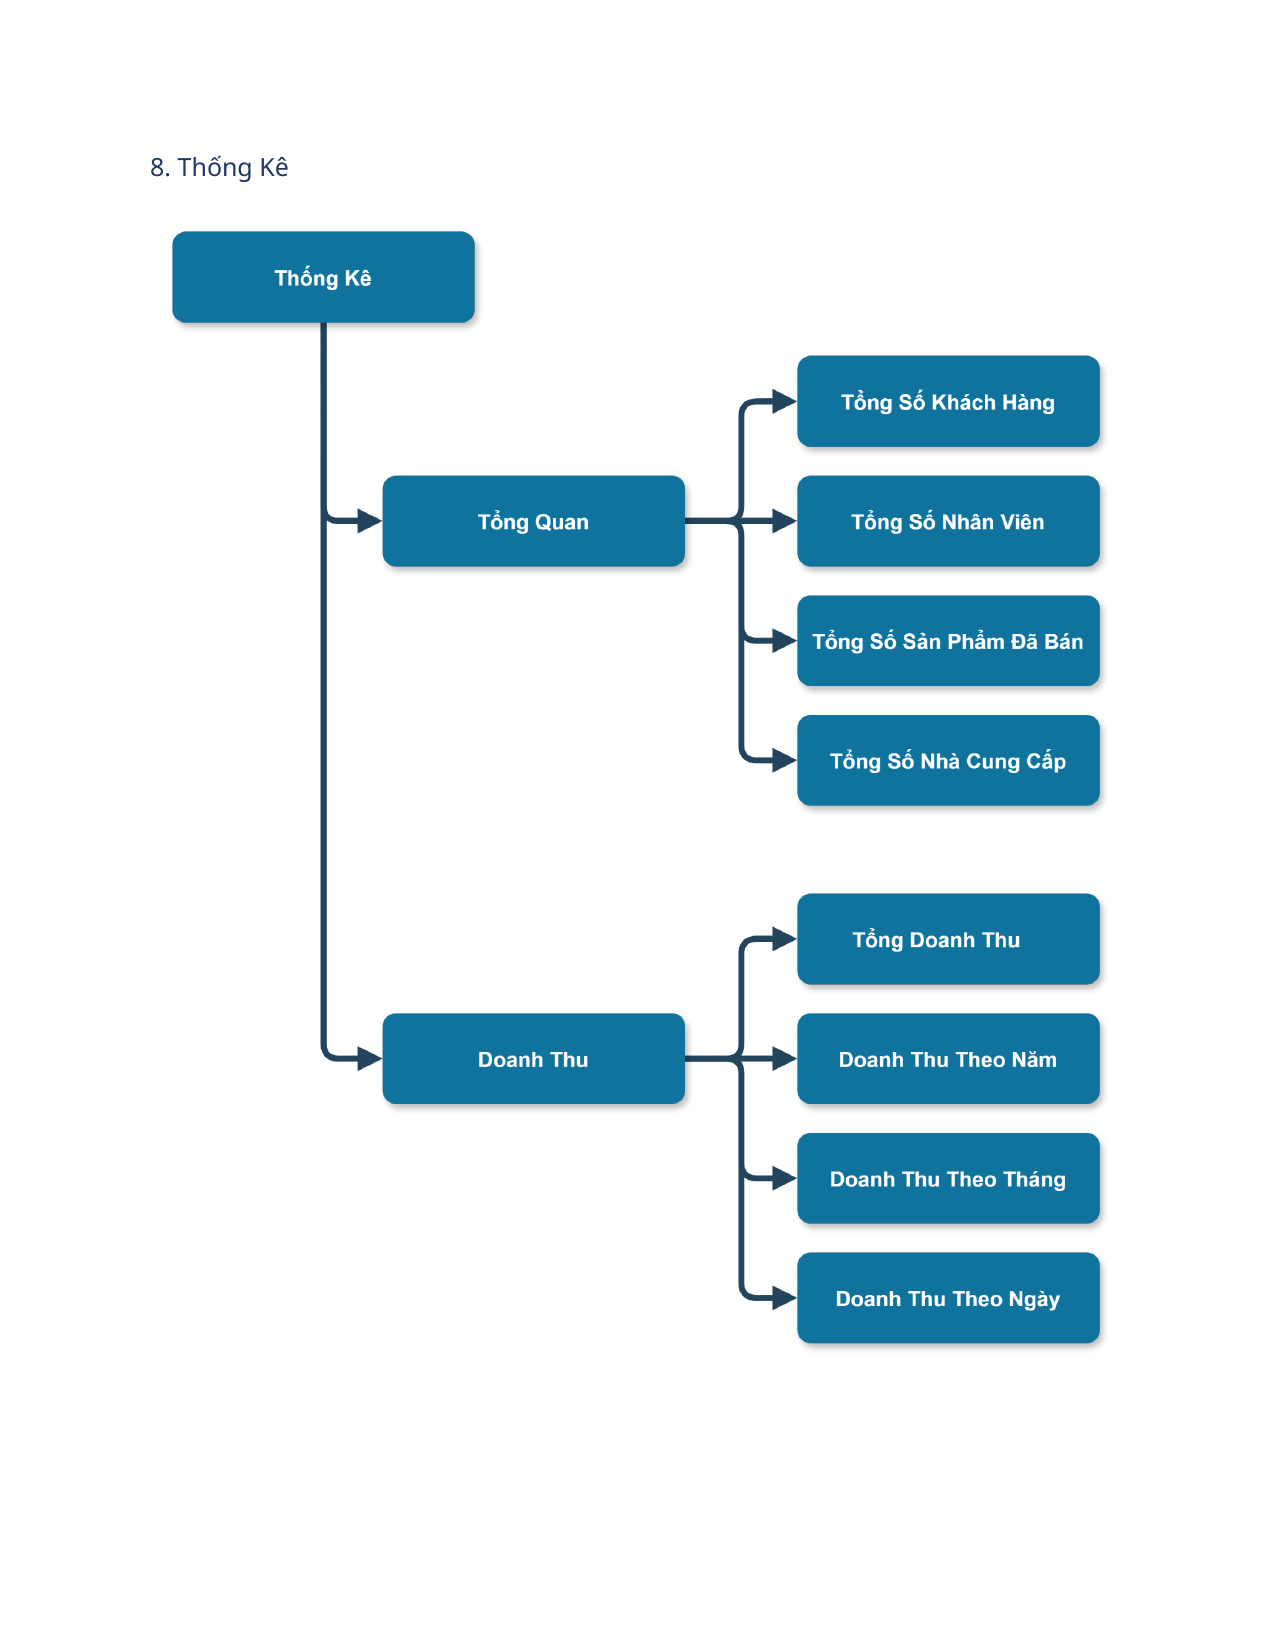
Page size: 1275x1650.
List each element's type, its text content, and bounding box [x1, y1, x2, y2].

picture [150, 211, 1125, 1371]
subtitle 8. Thống Kê [150, 150, 1125, 184]
